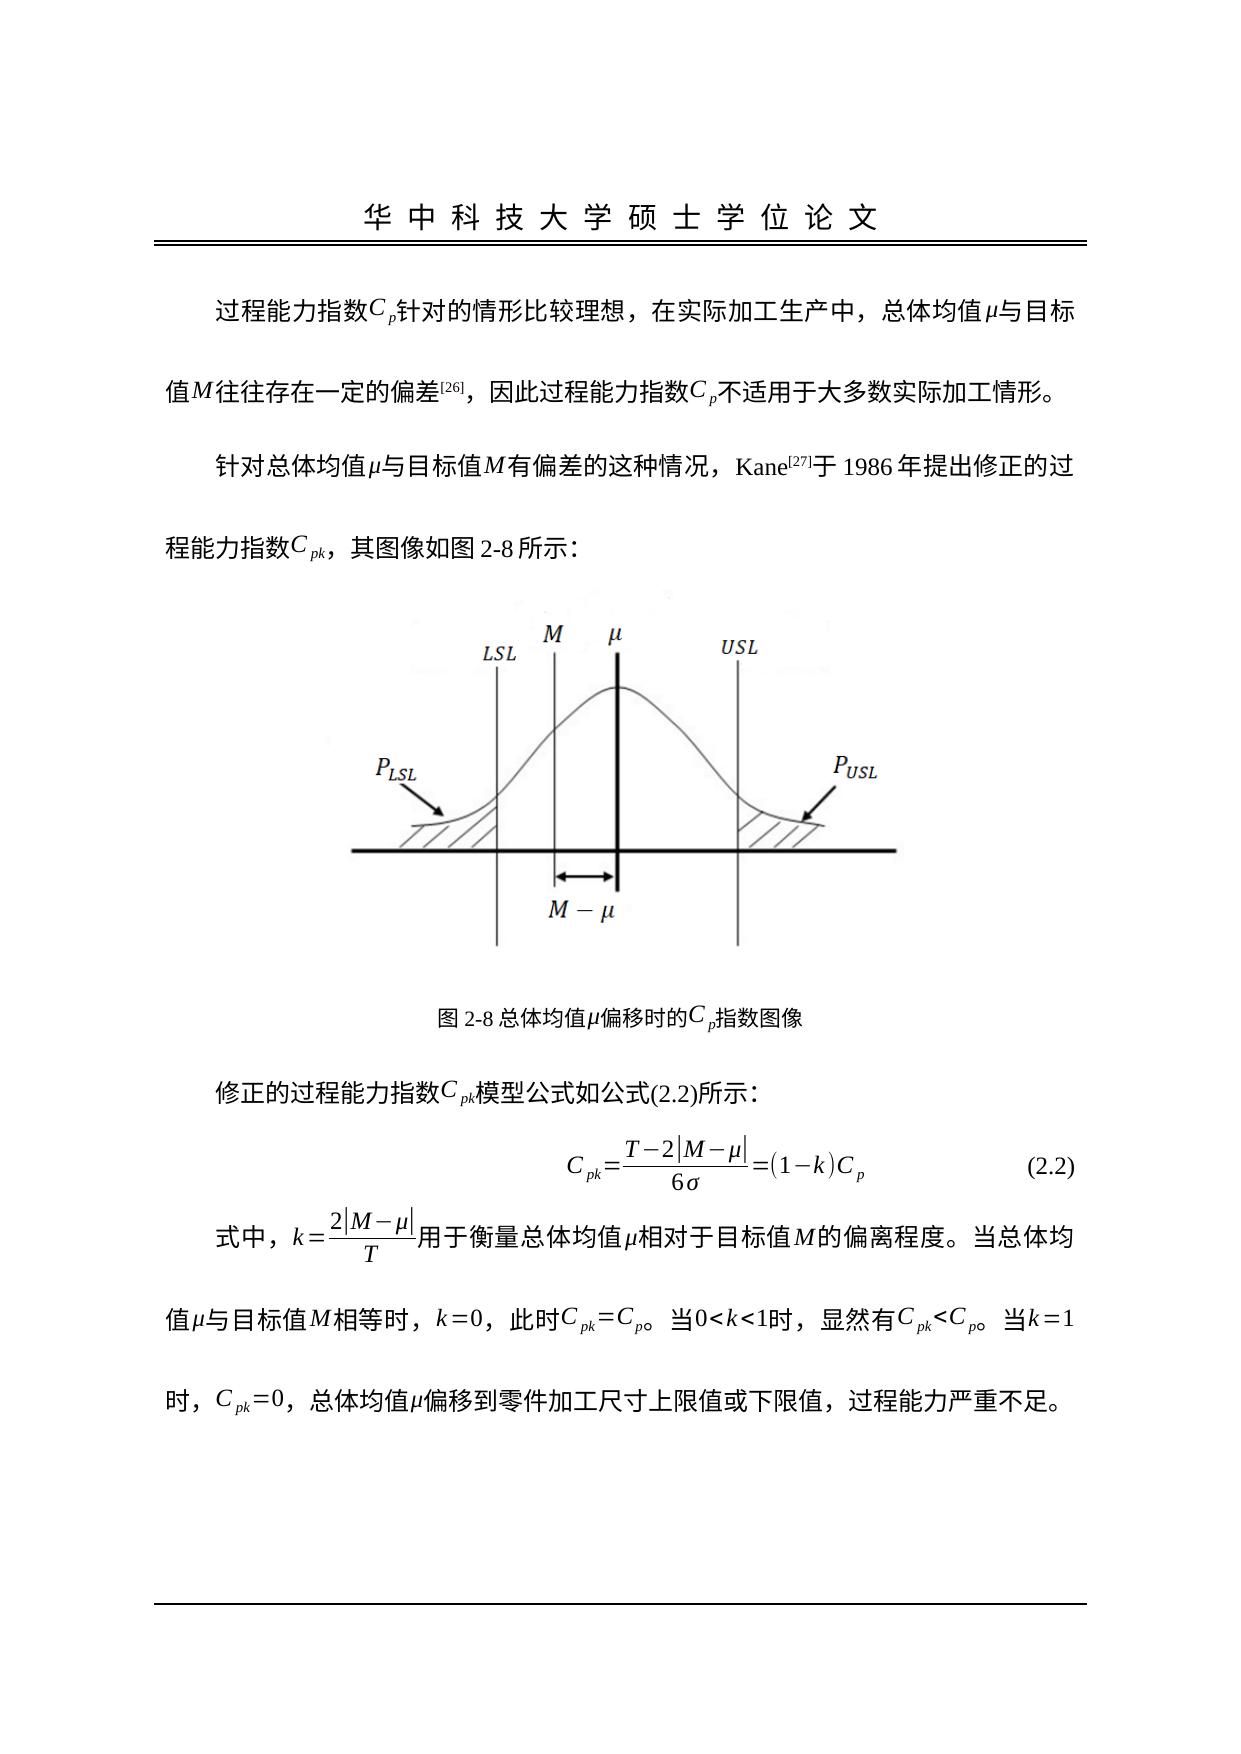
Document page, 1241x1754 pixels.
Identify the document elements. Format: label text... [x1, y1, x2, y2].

text 修正的过程能力指数模型公式如公式(2.2)所示： [165, 1059, 1075, 1124]
text 过程能力指数针对的情形比较理想，在实际加工生产中，总体均值与目标值往往存在一定的偏差[26]，因此过程能力指数不适用于大多数实际加工情形。 [165, 277, 1075, 423]
text 图 2-8 总体均值偏移时的指数图像 [165, 1001, 1075, 1032]
text 式中，用于衡量总体均值相对于目标值的偏离程度。当总体均值与目标值相等时，，此时。当时，显然有。当时，，总体均值偏移到零件加工尺寸上限值或下限值，过程能力严重不足。 [165, 1205, 1075, 1432]
picture [319, 587, 921, 959]
text 针对总体均值与目标值有偏差的这种情况，Kane[27]于1986年提出修正的过程能力指数，其图像如图2-8所示： [165, 432, 1075, 579]
